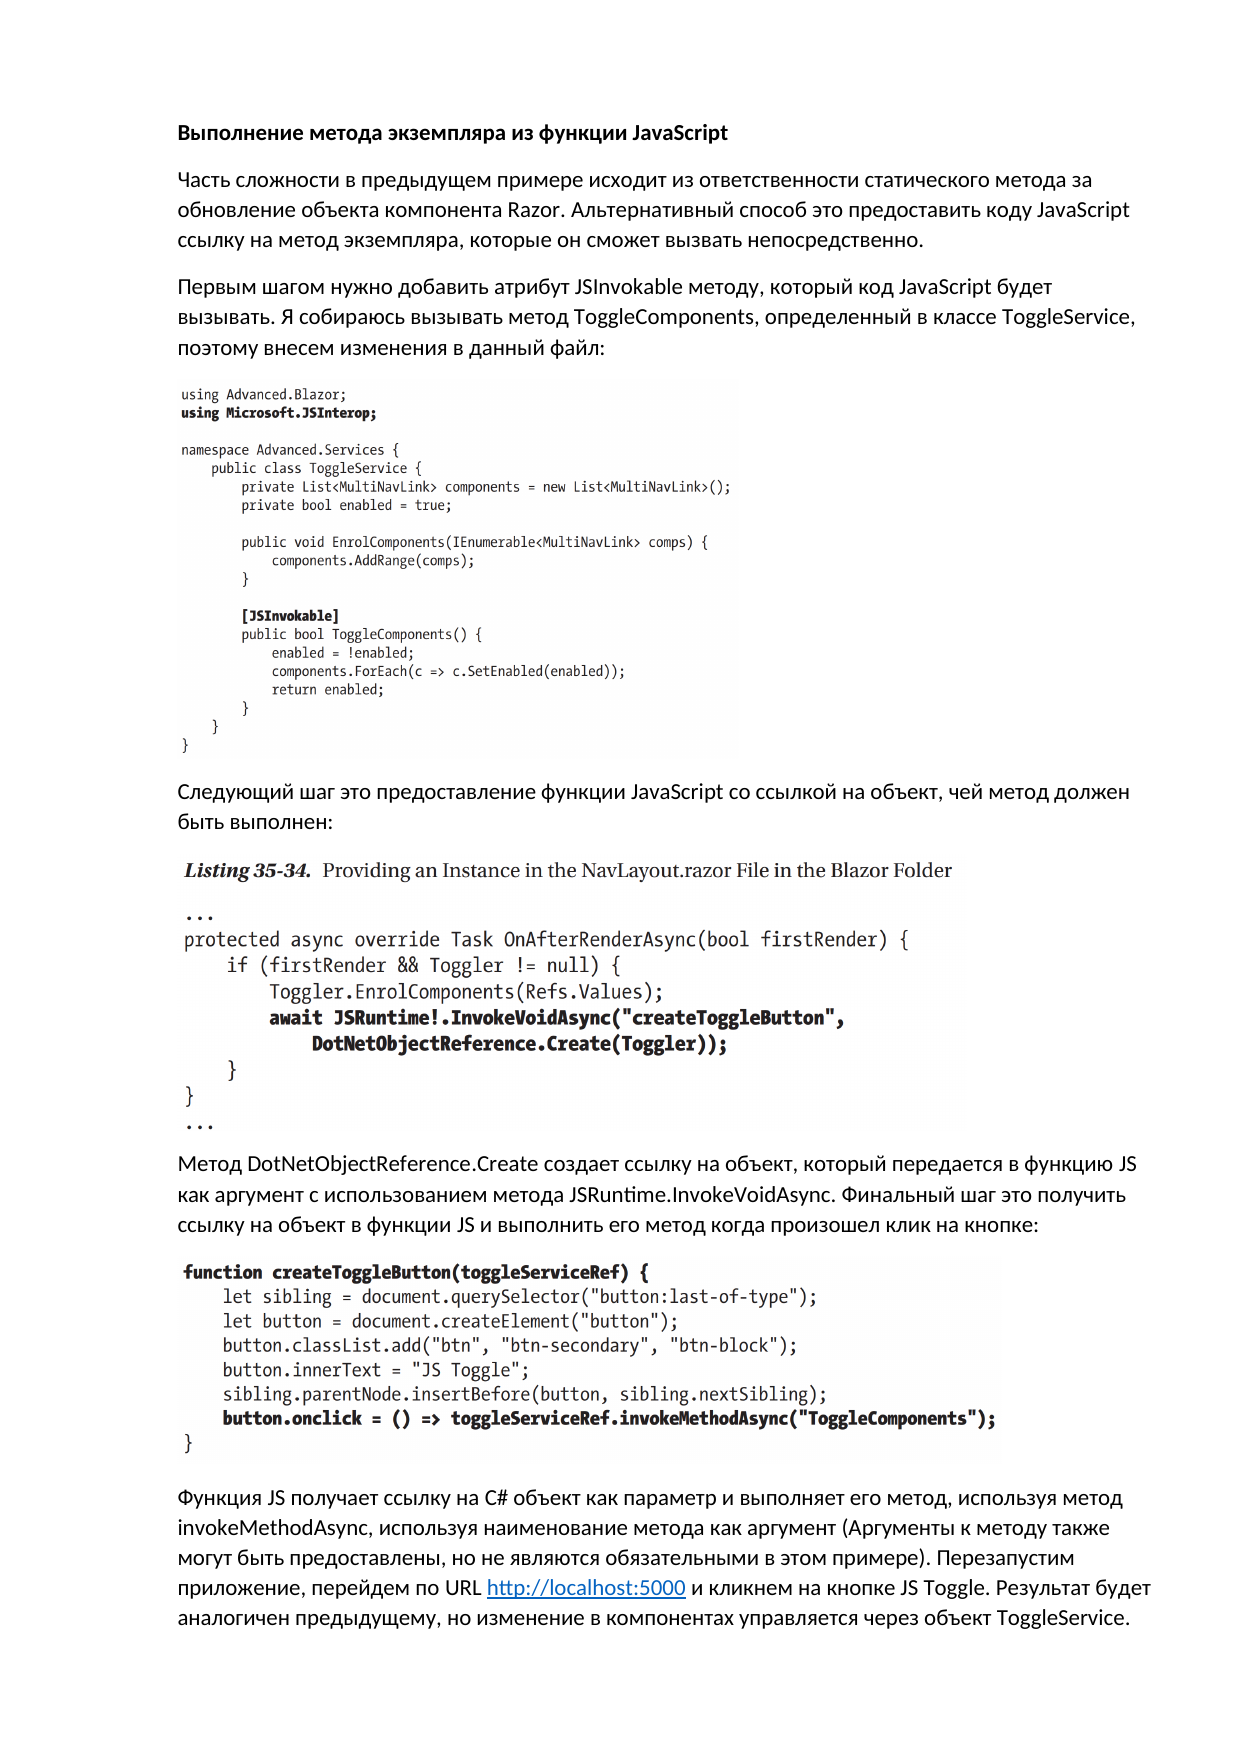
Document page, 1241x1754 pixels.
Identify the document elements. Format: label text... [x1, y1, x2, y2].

text Выполнение метода экземпляра из функции JavaScript [177, 118, 1152, 146]
text Часть сложности в предыдущем примере исходит из ответственности статического метода за обновление объекта компонента Razor. Альтернативный способ это предоставить коду JavaScript ссылку на метод экземпляра, которые он сможет вызвать непосредственно. [177, 165, 1152, 253]
text Функция JS получает ссылку на C# объект как параметр и выполняет его метод, используя метод invokeMethodAsync, используя наименование метода как аргумент (Аргументы к методу также могут быть предоставлены, но не являются обязательными в этом примере). Перезапустим приложение, перейдем по URL http://localhost:5000 и кликнем на кнопке JS Toggle. Результат будет аналогичен предыдущему, но изменение в компонентах управляется через объект ToggleService. [177, 1483, 1152, 1631]
text Следующий шаг это предоставление функции JavaScript со ссылкой на объект, чей метод должен быть выполнен: [177, 777, 1152, 835]
text Первым шагом нужно добавить атрибут JSInvokable методу, который код JavaScript будет вызывать. Я собираюсь вызывать метод ToggleComponents, определенный в классе ToggleService, поэтому внесем изменения в данный файл: [177, 272, 1152, 361]
text Метод DotNetObjectReference.Create создает ссылку на объект, который передается в функцию JS как аргумент с использованием метода JSRuntime.InvokeVoidAsync. Финальный шаг это получить ссылку на объект в функции JS и выполнить его метод когда произошел клик на кнопке: [177, 1149, 1152, 1238]
picture [177, 379, 739, 759]
picture [177, 854, 968, 1131]
picture [177, 1256, 1003, 1464]
